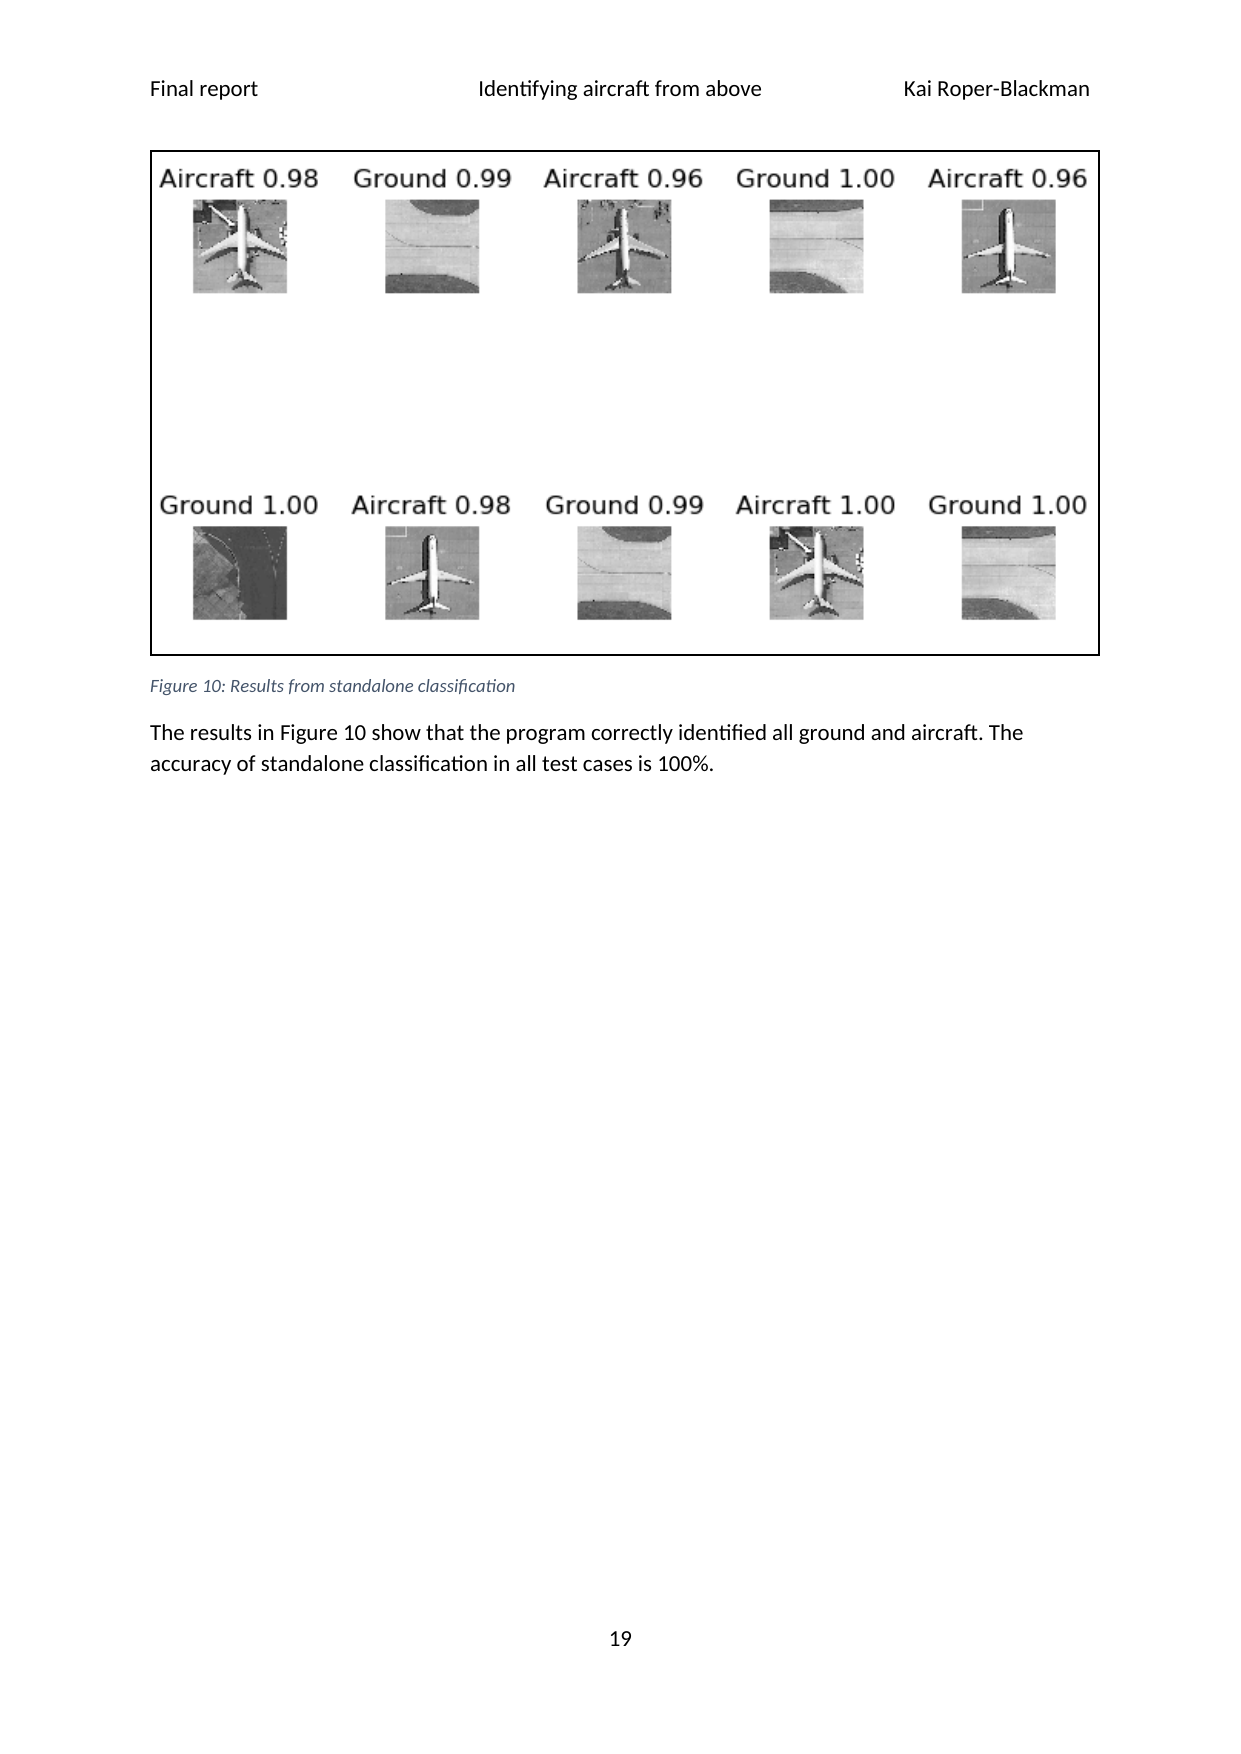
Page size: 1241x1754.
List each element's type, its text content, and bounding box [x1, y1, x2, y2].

text The results in Figure 10 show that the program correctly identified all ground and aircraft. The accuracy of standalone classification in all test cases is 100%. [150, 718, 1090, 777]
picture [152, 152, 1098, 654]
text Figure 10: Results from standalone classification [150, 675, 1090, 698]
